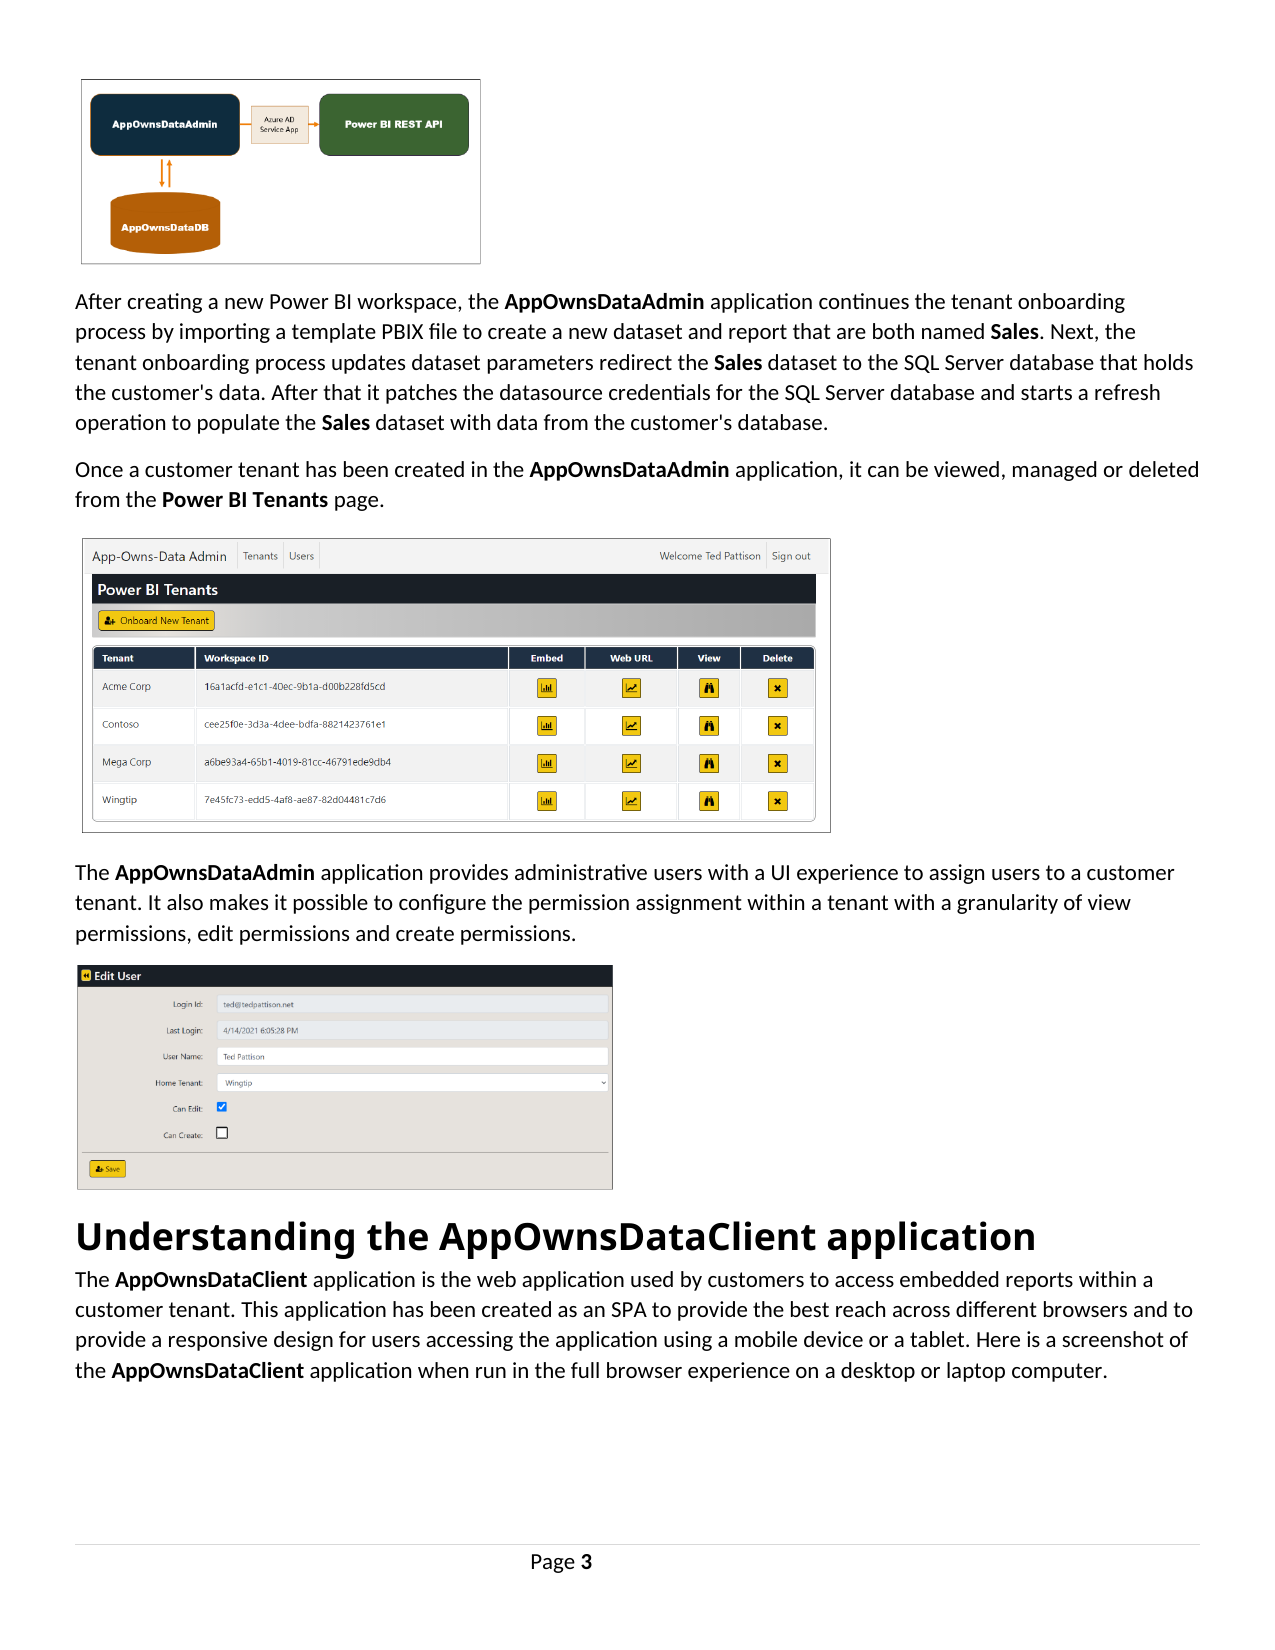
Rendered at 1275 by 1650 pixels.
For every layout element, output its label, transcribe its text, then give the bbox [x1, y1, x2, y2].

picture [75, 75, 487, 269]
picture [75, 965, 616, 1192]
text The AppOwnsDataAdmin application provides administrative users with a UI experience to assign users to a customer tenant. It also makes it possible to configure the permission assignment within a tenant with a granularity of view permissions, edit permissions and create permissions. [75, 858, 1200, 947]
text The AppOwnsDataClient application is the web application used by customers to access embedded reports within a customer tenant. This application has been created as an SPA to provide the best reach across different browsers and to provide a responsive design for users accessing the application using a mobile device or a tablet. Here is a screenshot of the AppOwnsDataClient application when run in the full browser experience on a desktop or laptop computer. [75, 1265, 1200, 1384]
subtitle Understanding the AppOwnsDataClient application [75, 1210, 1200, 1261]
text After creating a new Power BI workspace, the AppOwnsDataAdmin application continues the tenant onboarding process by importing a template PBIX file to create a new dataset and report that are both named Sales. Next, the tenant onboarding process updates dataset parameters redirect the Sales dataset to the SQL Server database that holds the customer's data. After that it patches the datasource credentials for the SQL Server database and starts a refresh operation to populate the Sales dataset with data from the customer's database. [75, 287, 1200, 436]
picture [75, 532, 835, 840]
text Once a customer tenant has been created in the AppOwnsDataAdmin application, it can be viewed, managed or deleted from the Power BI Tenants page. [75, 455, 1200, 513]
